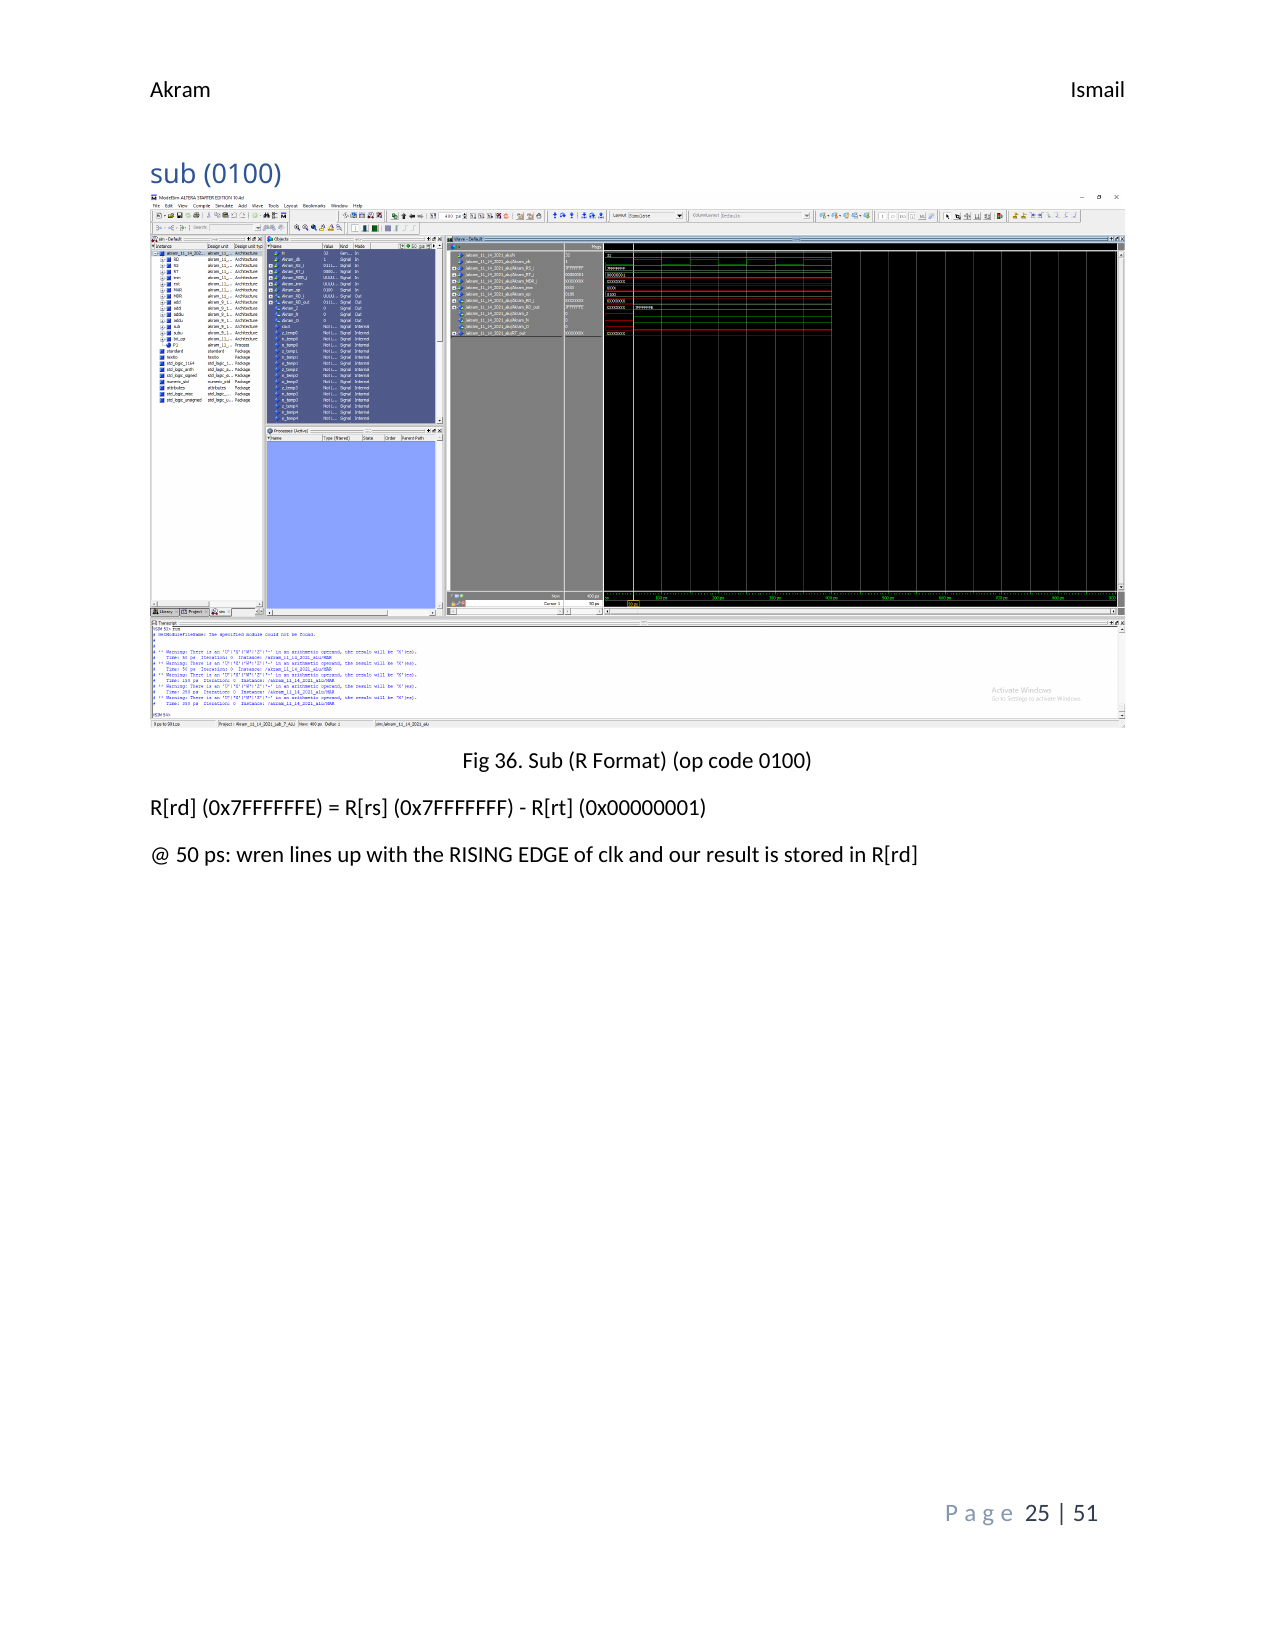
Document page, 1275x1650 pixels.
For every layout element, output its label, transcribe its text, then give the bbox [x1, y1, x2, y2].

text Fig 36. Sub (R Format) (op code 0100) [150, 746, 1125, 774]
subtitle sub (0100) [150, 154, 1125, 191]
text @ 50 ps: wren lines up with the RISING EDGE of clk and our result is stored in R[rd] [150, 840, 1125, 868]
text R[rd] (0x7FFFFFFE) = R[rs] (0x7FFFFFFF) - R[rt] (0x00000001) [150, 793, 1125, 821]
picture [150, 193, 1125, 728]
